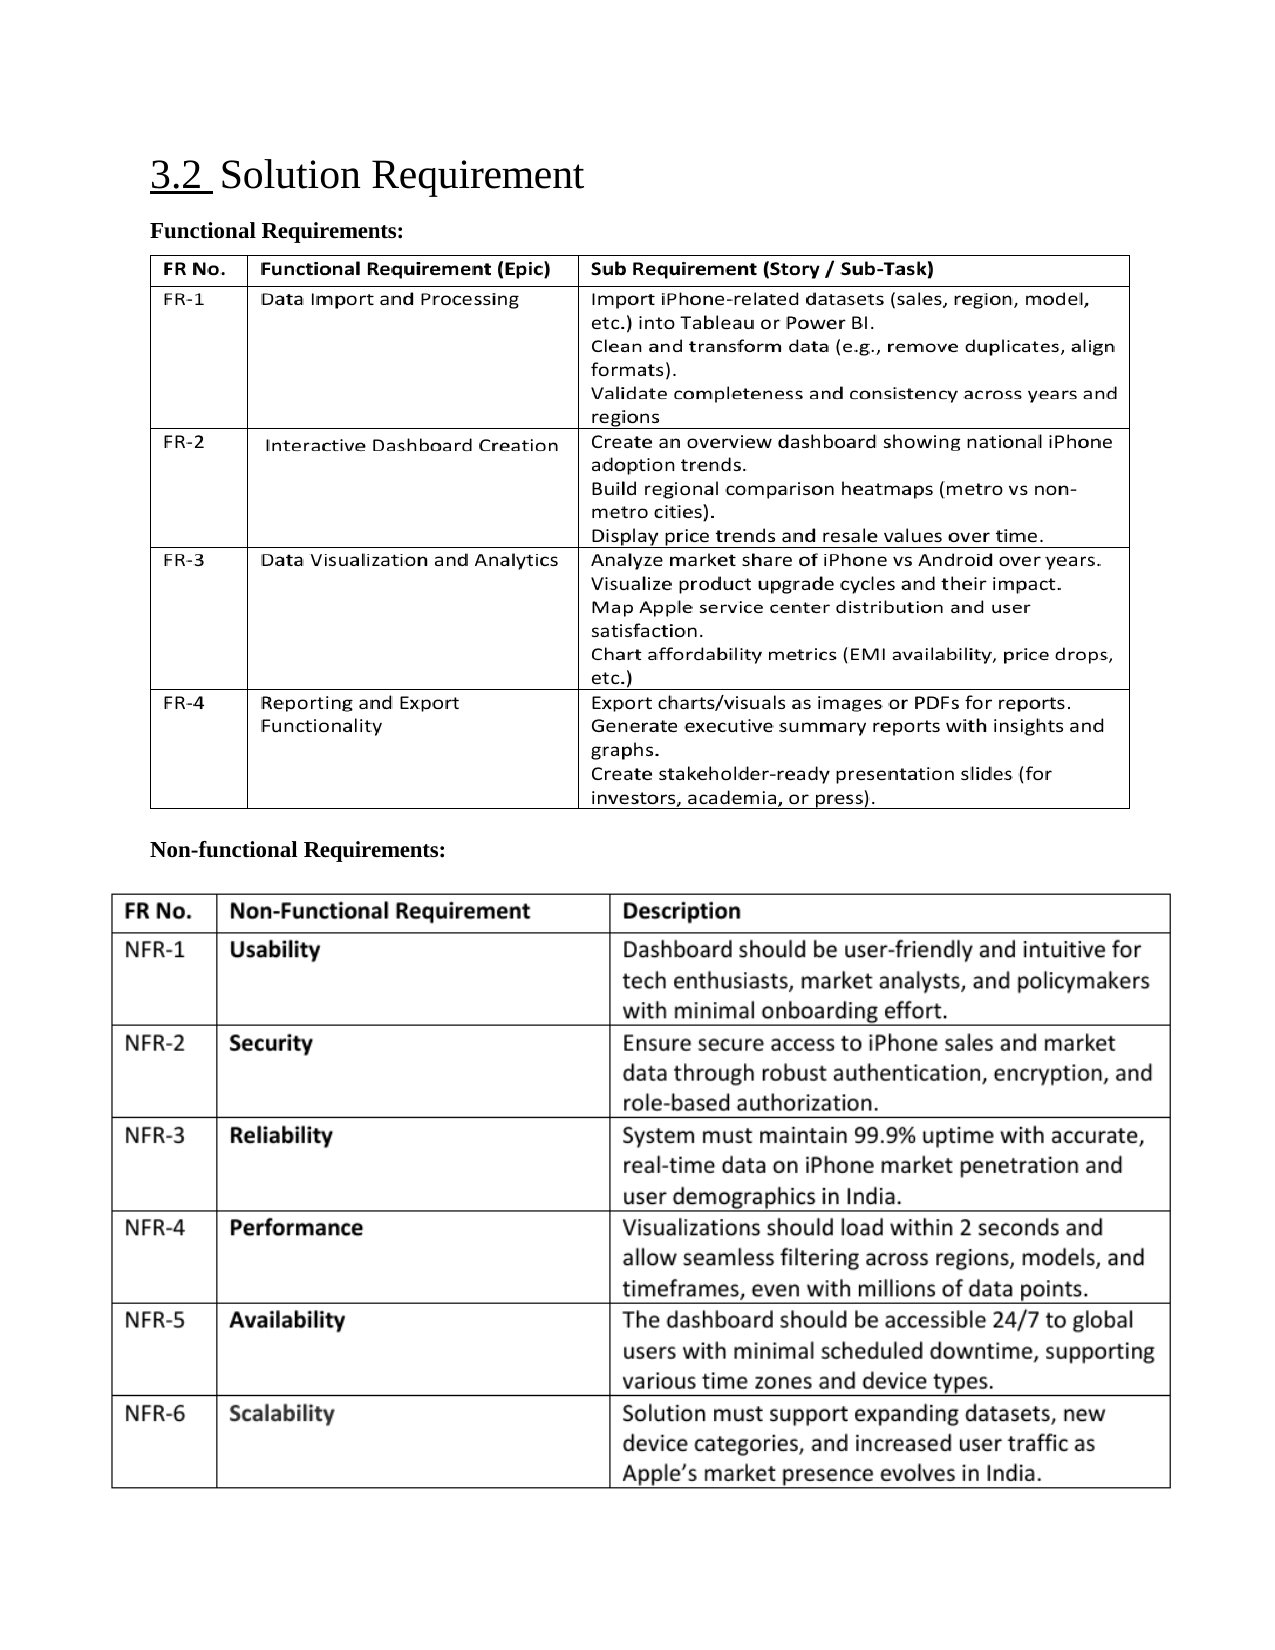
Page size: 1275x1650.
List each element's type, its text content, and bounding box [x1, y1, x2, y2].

text Functional Requirements: [150, 217, 1237, 244]
picture [140, 244, 1135, 814]
text Non-functional Requirements: [150, 836, 1237, 863]
list Solution Requirement [150, 150, 1237, 198]
picture [99, 880, 1176, 1496]
